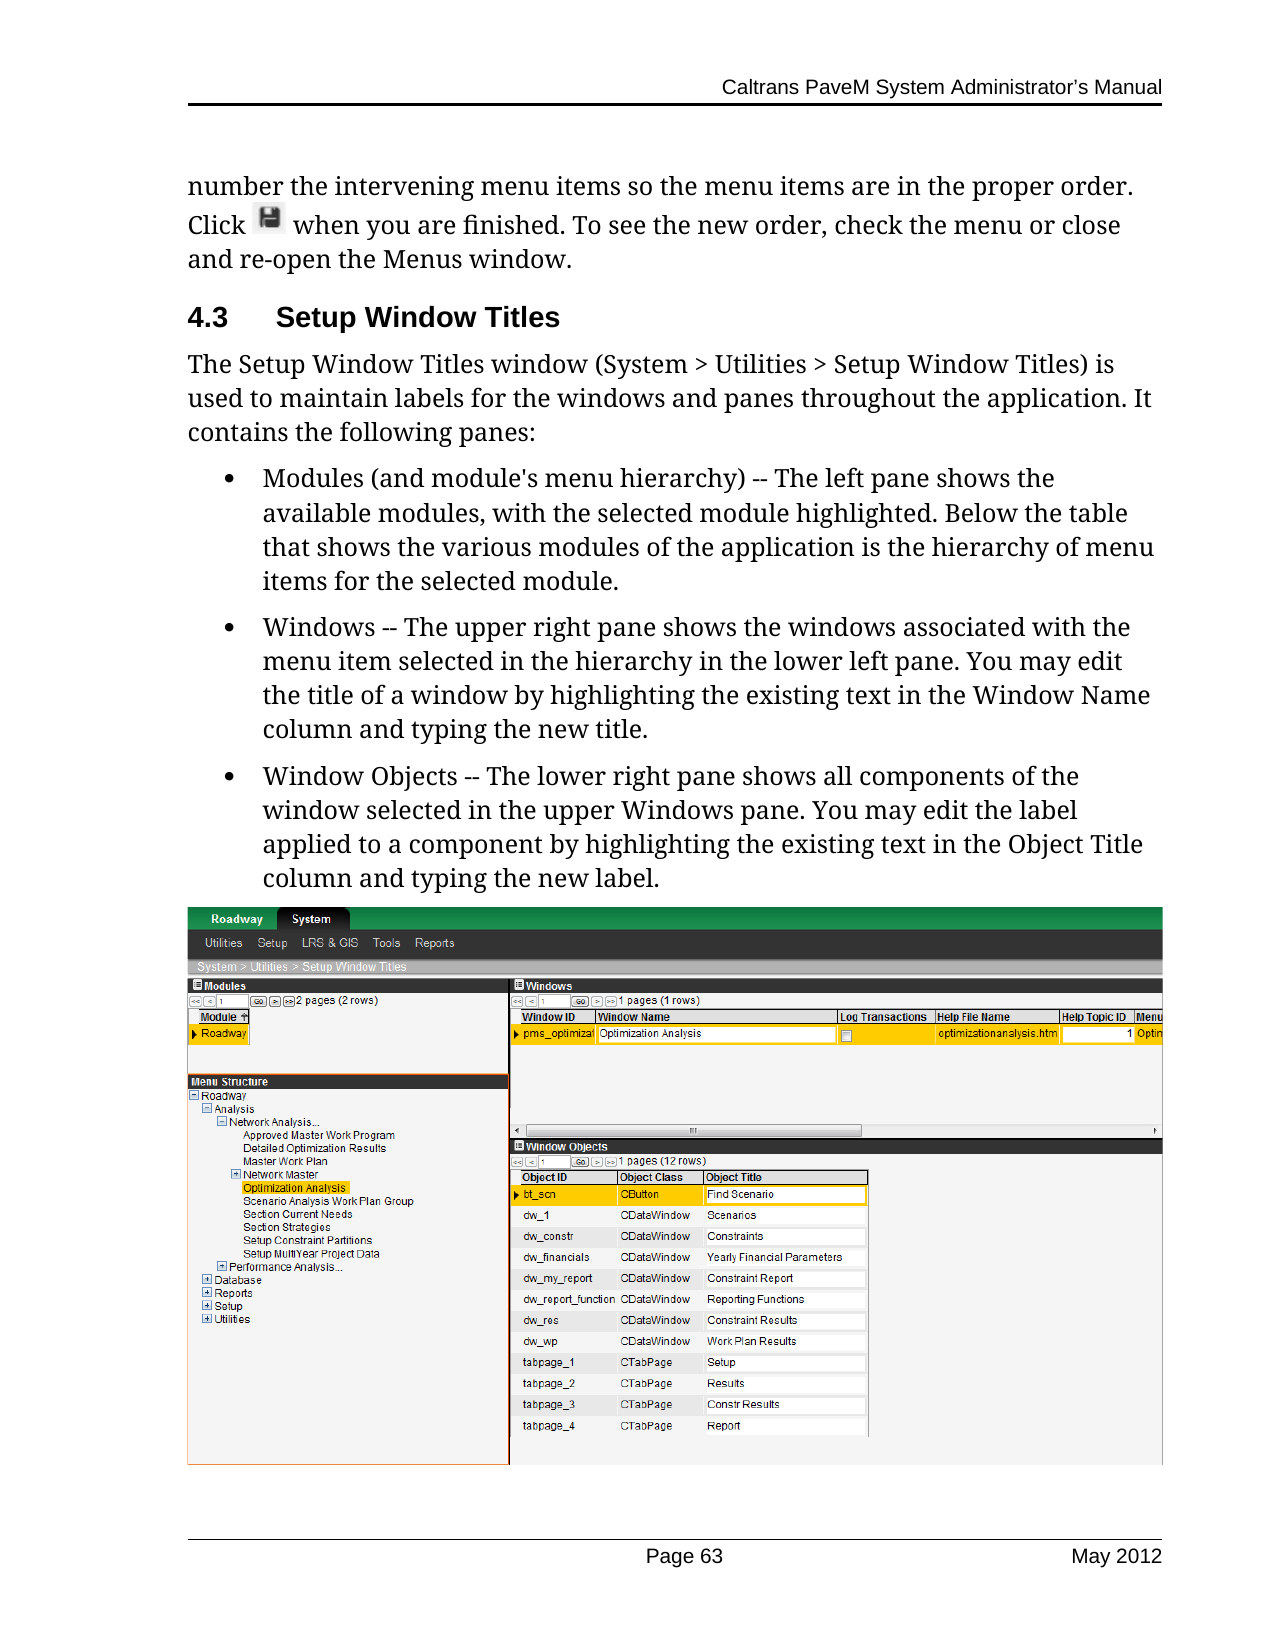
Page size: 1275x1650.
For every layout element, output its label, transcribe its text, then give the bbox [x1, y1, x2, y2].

text The Setup Window Titles window (System > Utilities > Setup Window Titles) is used to maintain labels for the windows and panes throughout the application. It contains the following panes: [187, 346, 1162, 449]
list Modules (and module's menu hierarchy) -- The left pane shows the available modules, with the selected module highlighted. Below the table that shows the various modules of the application is the hierarchy of menu items for the selected module. [225, 461, 1162, 597]
picture [252, 202, 287, 234]
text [187, 169, 1162, 275]
subtitle Setup Window Titles [187, 300, 1162, 334]
list Windows -- The upper right pane shows the windows associated with the menu item selected in the hierarchy in the lower left pane. You may edit the title of a window by highlighting the existing text in the Window Name column and typing the new title. [225, 610, 1162, 746]
list Window Objects -- The lower right pane shows all components of the window selected in the upper Windows pane. You may edit the label applied to a component by highlighting the existing text in the Object Title column and typing the new label. [225, 759, 1162, 895]
picture [187, 907, 1163, 1465]
